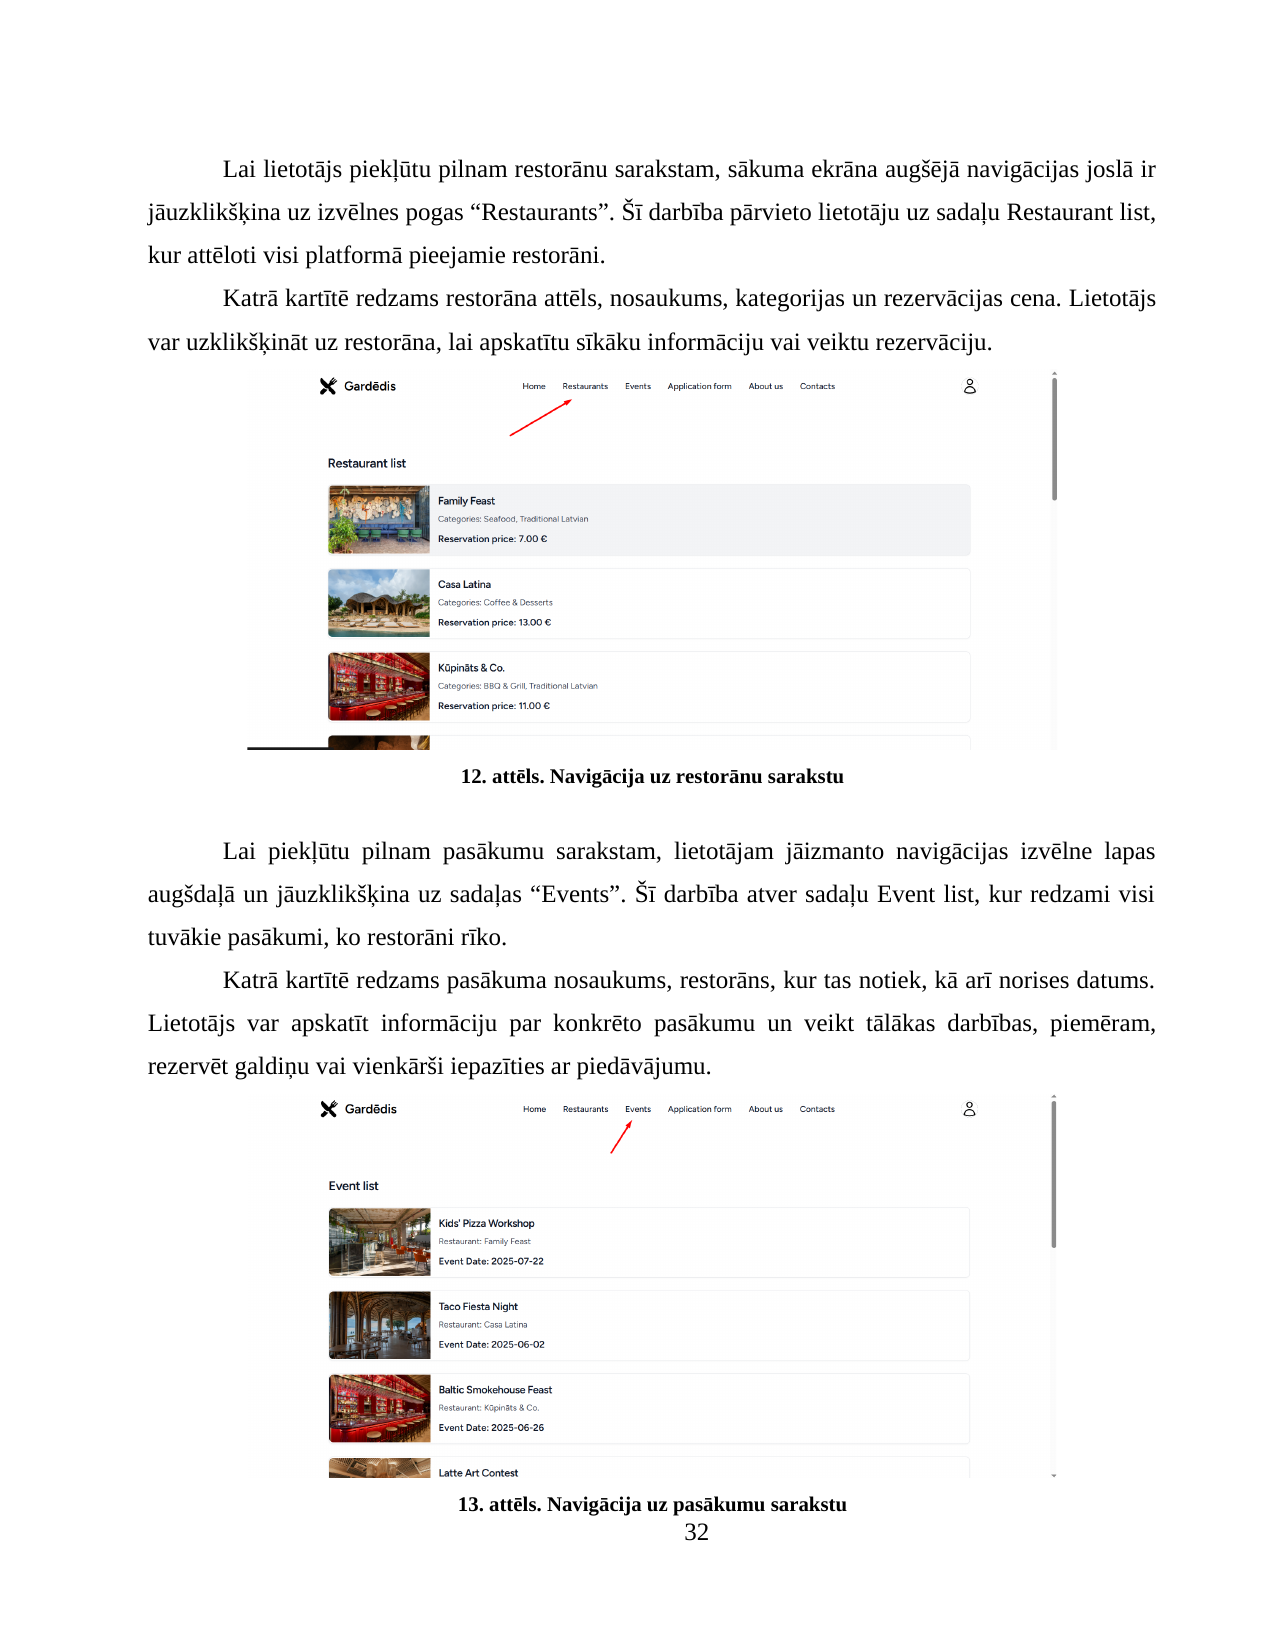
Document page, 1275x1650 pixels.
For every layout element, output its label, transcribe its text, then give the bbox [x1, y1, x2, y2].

text Katrā kartītē redzams restorāna attēls, nosaukums, kategorijas un rezervācijas cena. Lietotājs var uzklikšķināt uz restorāna, lai apskatītu sīkāku informāciju vai veiktu rezervāciju. [148, 283, 1157, 355]
text 13. attēls. Navigācija uz pasākumu sarakstu [148, 1492, 1157, 1516]
text Lai piekļūtu pilnam pasākumu sarakstam, lietotājam jāizmanto navigācijas izvēlne lapas augšdaļā un jāuzklikšķina uz sadaļas “Events”. Šī darbība atver sadaļu Event list, kur redzami visi tuvākie pasākumi, ko restorāni rīko. [148, 836, 1157, 951]
picture [248, 1094, 1057, 1478]
picture [247, 369, 1058, 750]
text 12. attēls. Navigācija uz restorānu sarakstu [148, 764, 1157, 788]
text Lai lietotājs piekļūtu pilnam restorānu sarakstam, sākuma ekrāna augšējā navigācijas joslā ir jāuzklikšķina uz izvēlnes pogas “Restaurants”. Šī darbība pārvieto lietotāju uz sadaļu Restaurant list, kur attēloti visi platformā pieejamie restorāni. [148, 154, 1157, 269]
text Katrā kartītē redzams pasākuma nosaukums, restorāns, kur tas notiek, kā arī norises datums. Lietotājs var apskatīt informāciju par konkrēto pasākumu un veikt tālākas darbības, piemēram, rezervēt galdiņu vai vienkārši iepazīties ar piedāvājumu. [148, 965, 1157, 1080]
